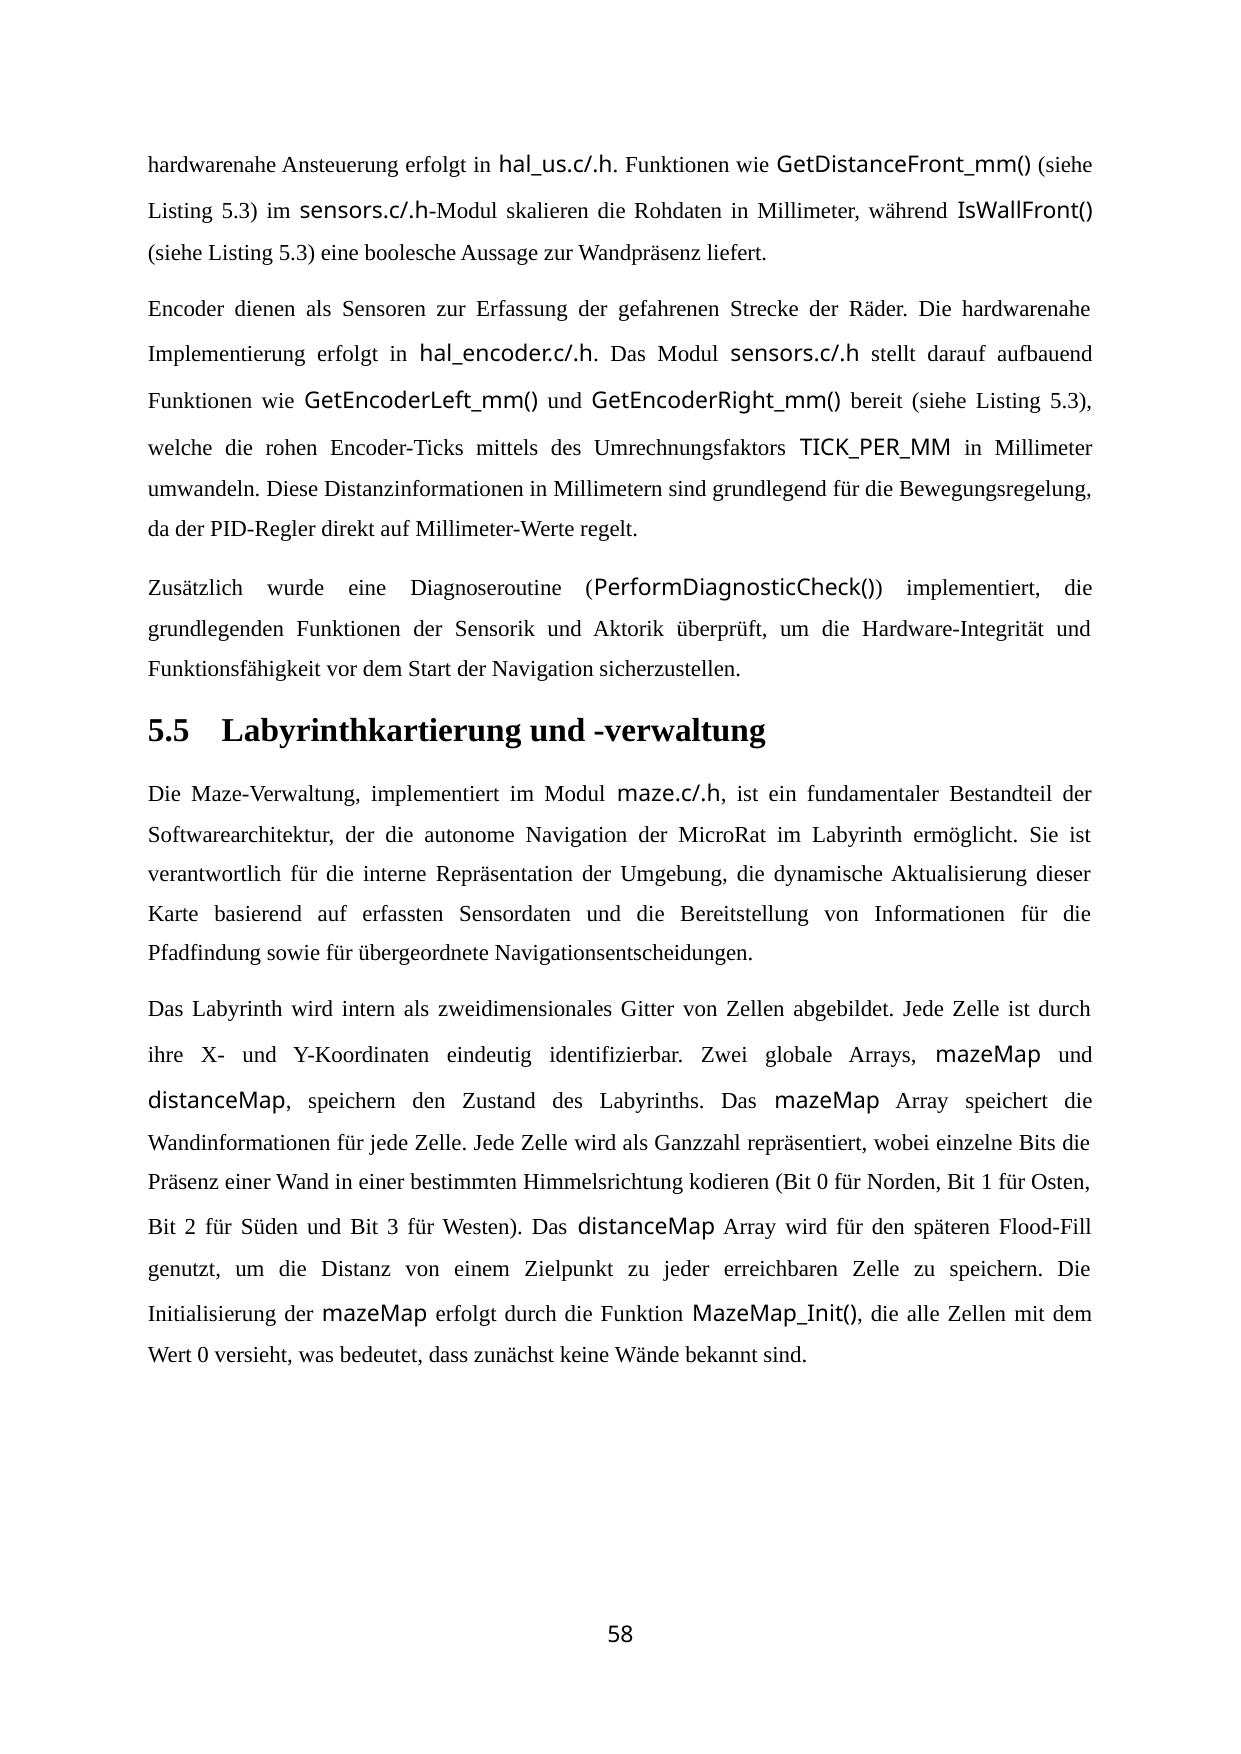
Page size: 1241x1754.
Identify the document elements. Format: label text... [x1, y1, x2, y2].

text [148, 148, 1093, 265]
subtitle 5.5 Labyrinthkartierung und -verwaltung [148, 711, 1093, 749]
text Das Labyrinth wird intern als zweidimensionales Gitter von Zellen abgebildet. Jede Zelle ist durch ihre X- und Y-Koordinaten eindeutig identifizierbar. Zwei globale Arrays, mazeMap und distanceMap, speichern den Zustand des Labyrinths. Das mazeMap Array speichert die Wandinformationen für jede Zelle. Jede Zelle wird als Ganzzahl repräsentiert, wobei einzelne Bits die Präsenz einer Wand in einer bestimmten Himmelsrichtung kodieren (Bit 0 für Norden, Bit 1 für Osten, Bit 2 für Süden und Bit 3 für Westen). Das distanceMap Array wird für den späteren Flood-Fill genutzt, um die Distanz von einem Zielpunkt zu jeder erreichbaren Zelle zu speichern. Die Initialisierung der mazeMap erfolgt durch die Funktion MazeMap_Init(), die alle Zellen mit dem Wert 0 versieht, was bedeutet, dass zunächst keine Wände bekannt sind. [148, 996, 1093, 1367]
text Zusätzlich wurde eine Diagnoseroutine (PerformDiagnosticCheck()) implementiert, die grundlegenden Funktionen der Sensorik und Aktorik überprüft, um die Hardware-Integrität und Funktionsfähigkeit vor dem Start der Navigation sicherzustellen. [148, 571, 1093, 681]
text Encoder dienen als Sensoren zur Erfassung der gefahrenen Strecke der Räder. Die hardwarenahe Implementierung erfolgt in hal_encoder.c/.h. Das Modul sensors.c/.h stellt darauf aufbauend Funktionen wie GetEncoderLeft_mm() und GetEncoderRight_mm() bereit (siehe Listing 5.3), welche die rohen Encoder-Ticks mittels des Umrechnungsfaktors TICK_PER_MM in Millimeter umwandeln. Diese Distanzinformationen in Millimetern sind grundlegend für die Bewegungsregelung, da der PID-Regler direkt auf Millimeter-Werte regelt. [148, 295, 1093, 541]
text Die Maze-Verwaltung, implementiert im Modul maze.c/.h, ist ein fundamentaler Bestandteil der Softwarearchitektur, der die autonome Navigation der MicroRat im Labyrinth ermöglicht. Sie ist verantwortlich für die interne Repräsentation der Umgebung, die dynamische Aktualisierung dieser Karte basierend auf erfassten Sensordaten und die Bereitstellung von Informationen für die Pfadfindung sowie für übergeordnete Navigationsentscheidungen. [148, 777, 1093, 966]
